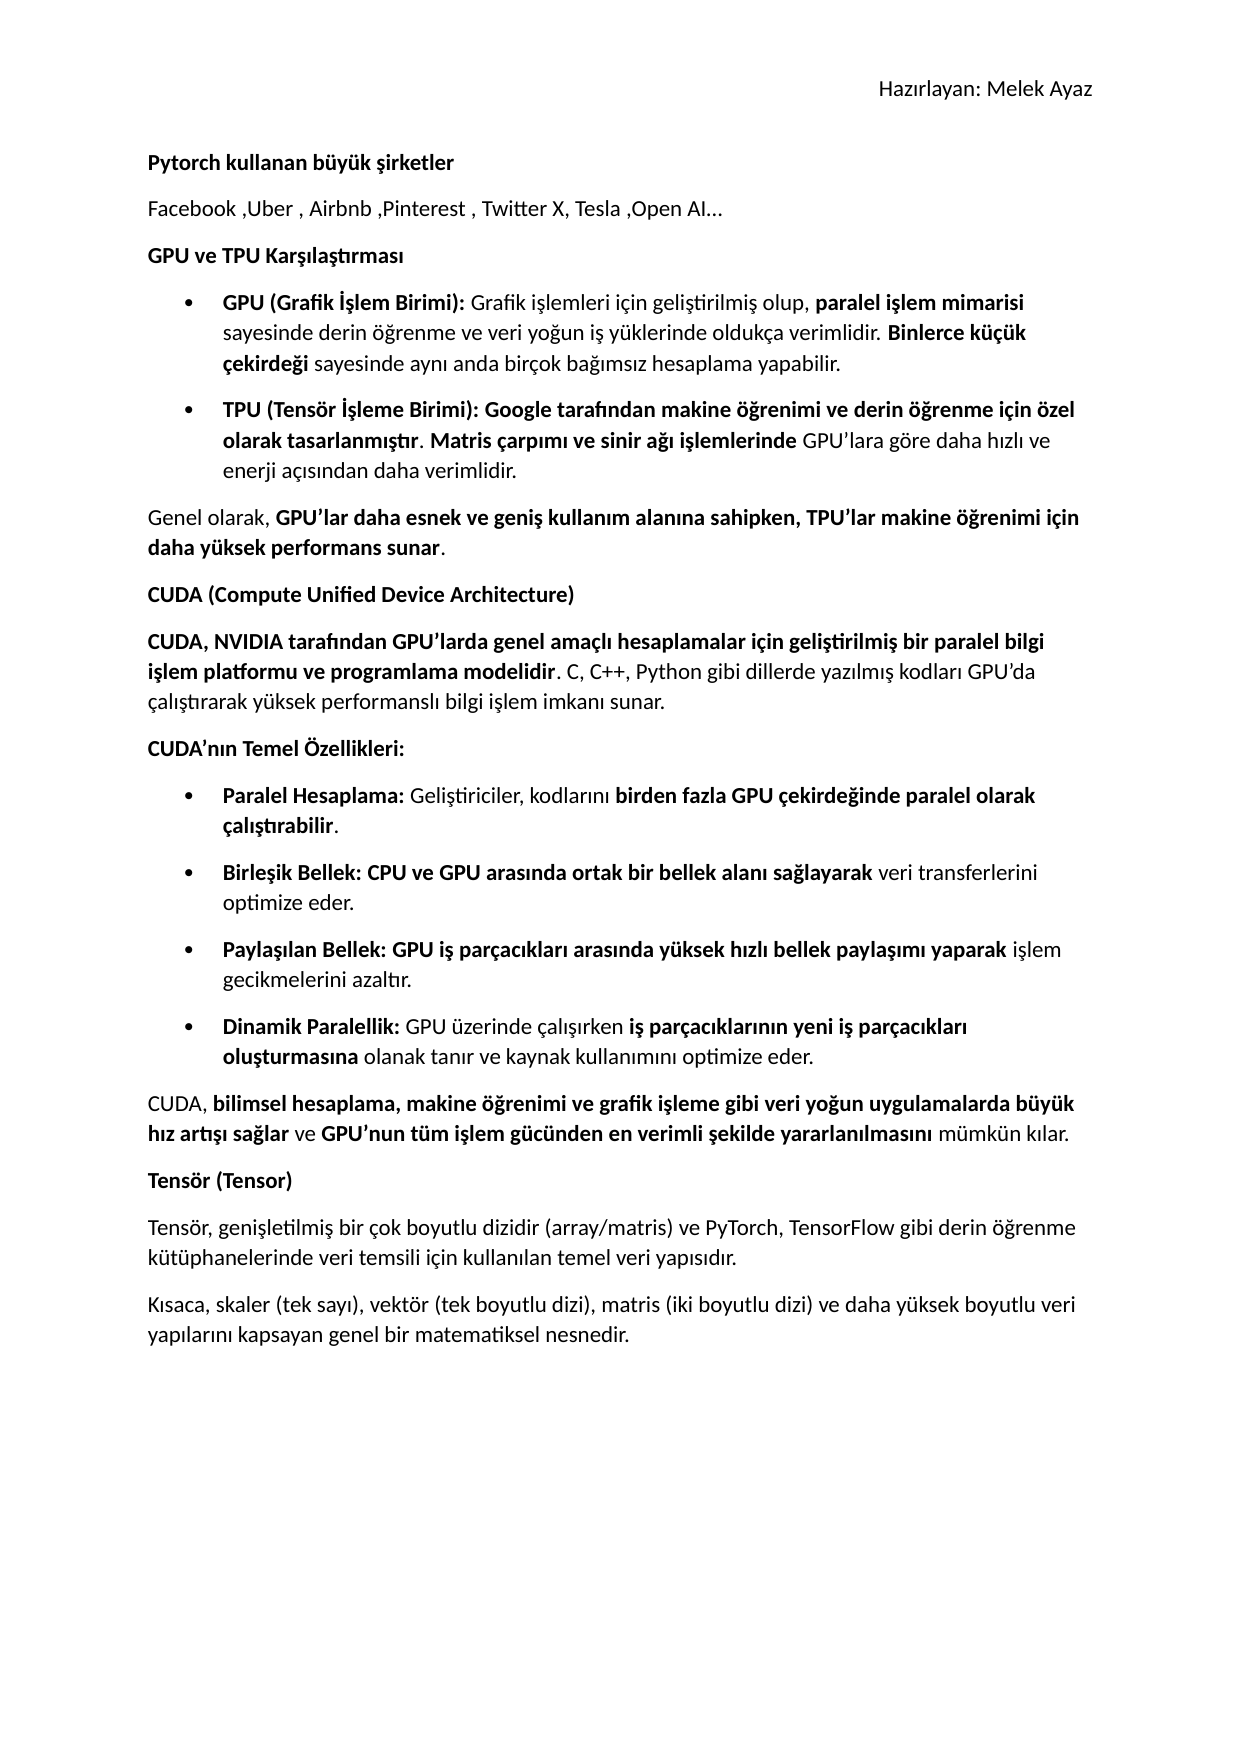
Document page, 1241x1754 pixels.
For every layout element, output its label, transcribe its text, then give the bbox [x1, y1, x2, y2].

text Facebook ,Uber , Airbnb ,Pinterest , Twitter X, Tesla ,Open AI… [148, 194, 1092, 223]
list TPU (Tensör İşleme Birimi): Google tarafından makine öğrenimi ve derin öğrenme için özel olarak tasarlanmıştır. Matris çarpımı ve sinir ağı işlemlerinde GPU’lara göre daha hızlı ve enerji açısından daha verimlidir. [185, 396, 1092, 484]
list Paralel Hesaplama: Geliştiriciler, kodlarını birden fazla GPU çekirdeğinde paralel olarak çalıştırabilir. [185, 781, 1092, 839]
text Tensör (Tensor) [148, 1166, 1092, 1194]
text Kısaca, skaler (tek sayı), vektör (tek boyutlu dizi), matris (iki boyutlu dizi) ve daha yüksek boyutlu veri yapılarını kapsayan genel bir matematiksel nesnedir. [148, 1290, 1092, 1349]
list Birleşik Bellek: CPU ve GPU arasında ortak bir bellek alanı sağlayarak veri transferlerini optimize eder. [185, 858, 1092, 916]
text CUDA, bilimsel hesaplama, makine öğrenimi ve grafik işleme gibi veri yoğun uygulamalarda büyük hız artışı sağlar ve GPU’nun tüm işlem gücünden en verimli şekilde yararlanılmasını mümkün kılar. [148, 1089, 1092, 1148]
text CUDA (Compute Unified Device Architecture) [148, 580, 1092, 608]
text CUDA, NVIDIA tarafından GPU’larda genel amaçlı hesaplamalar için geliştirilmiş bir paralel bilgi işlem platformu ve programlama modelidir. C, C++, Python gibi dillerde yazılmış kodları GPU’da çalıştırarak yüksek performanslı bilgi işlem imkanı sunar. [148, 627, 1092, 715]
list Paylaşılan Bellek: GPU iş parçacıkları arasında yüksek hızlı bellek paylaşımı yaparak işlem gecikmelerini azaltır. [185, 935, 1092, 993]
list Dinamik Paralellik: GPU üzerinde çalışırken iş parçacıklarının yeni iş parçacıkları oluşturmasına olanak tanır ve kaynak kullanımını optimize eder. [185, 1012, 1092, 1071]
text GPU ve TPU Karşılaştırması [148, 241, 1092, 269]
text CUDA’nın Temel Özellikleri: [148, 734, 1092, 762]
text Genel olarak, GPU’lar daha esnek ve geniş kullanım alanına sahipken, TPU’lar makine öğrenimi için daha yüksek performans sunar. [148, 503, 1092, 561]
text Pytorch kullanan büyük şirketler [148, 148, 1092, 176]
text Tensör, genişletilmiş bir çok boyutlu dizidir (array/matris) ve PyTorch, TensorFlow gibi derin öğrenme kütüphanelerinde veri temsili için kullanılan temel veri yapısıdır. [148, 1213, 1092, 1272]
list GPU (Grafik İşlem Birimi): Grafik işlemleri için geliştirilmiş olup, paralel işlem mimarisi sayesinde derin öğrenme ve veri yoğun iş yüklerinde oldukça verimlidir. Binlerce küçük çekirdeği sayesinde aynı anda birçok bağımsız hesaplama yapabilir. [185, 288, 1092, 377]
